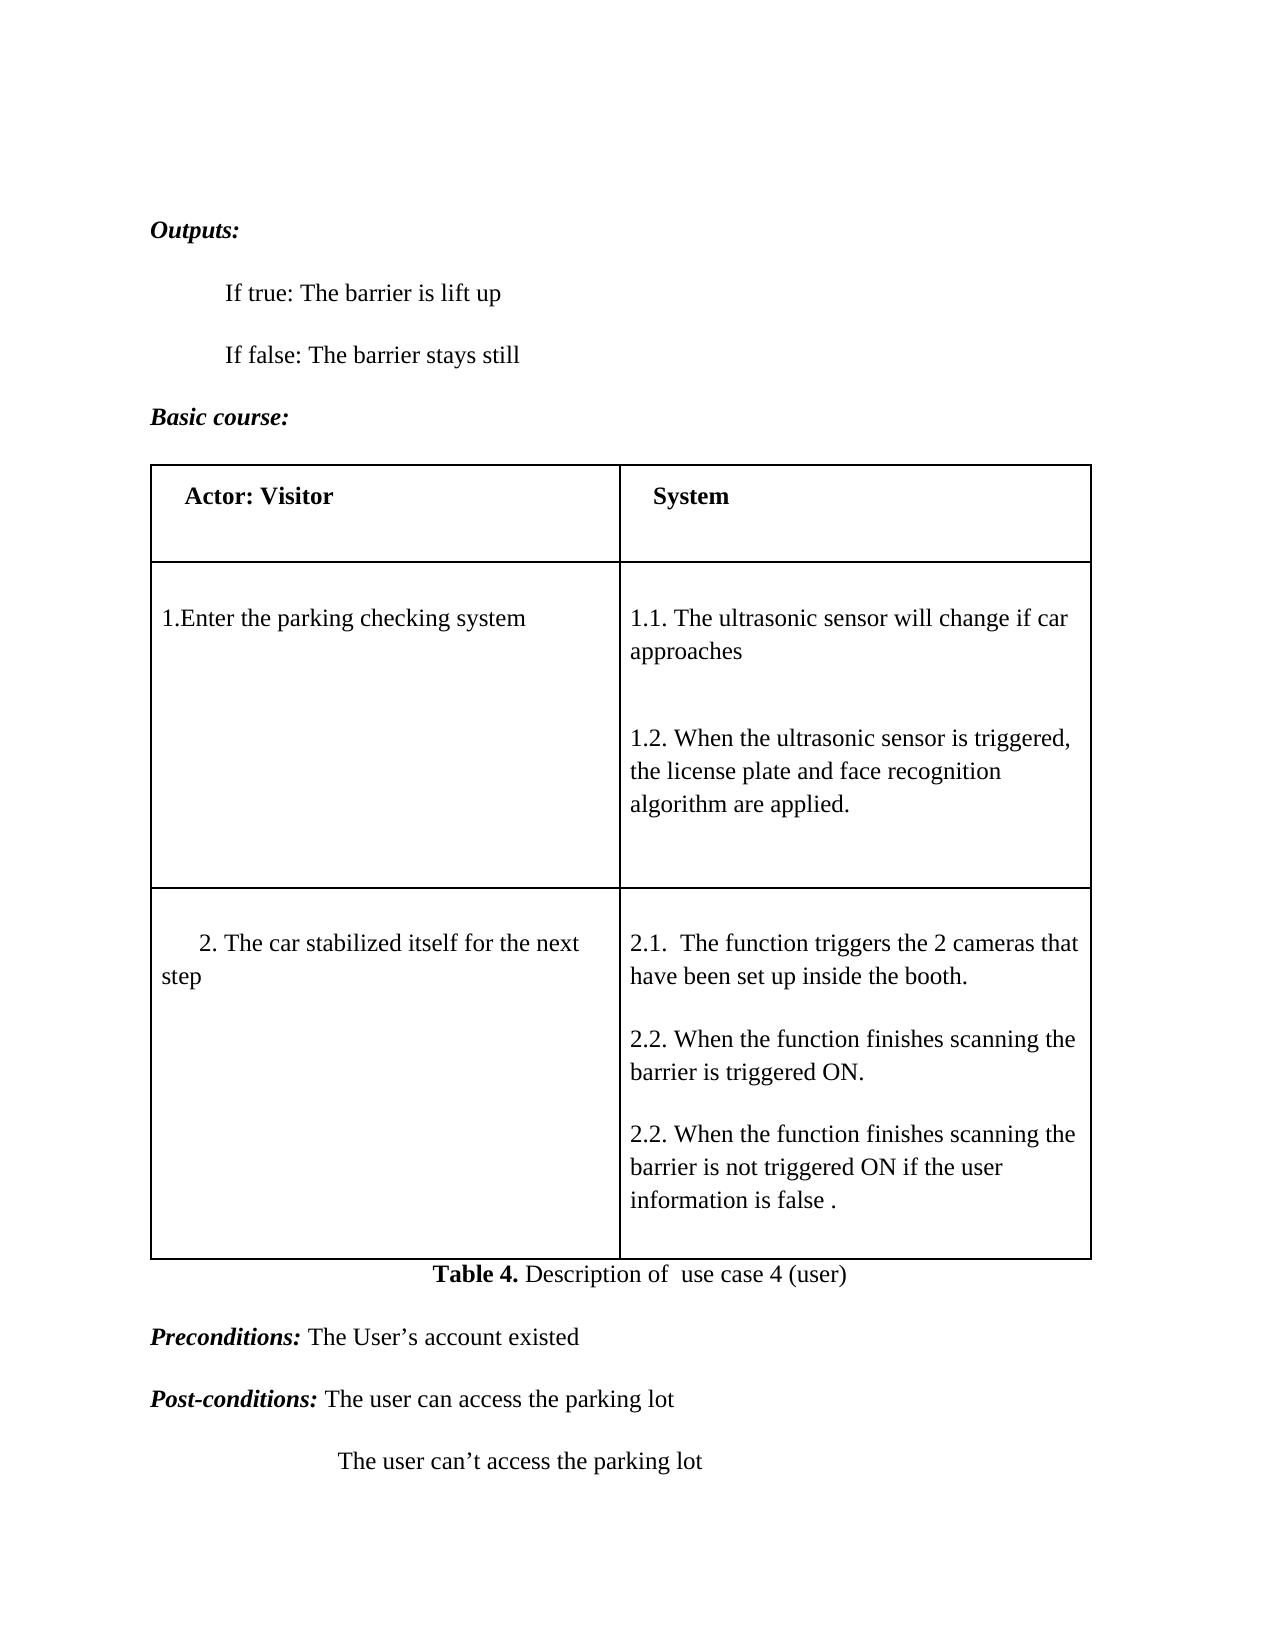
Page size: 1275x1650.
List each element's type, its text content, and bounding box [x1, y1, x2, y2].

text Post-conditions: The user can access the parking lot [150, 1384, 1129, 1413]
table_cell 1.1. The ultrasonic sensor will change if car approaches 1.2. When the ultrasonic sensor is triggered, the license plate and face recognition algorithm are applied. [621, 563, 1090, 887]
text Preconditions: The User’s account existed [150, 1322, 1129, 1351]
text Table 4. Description of use case 4 (user) [150, 1259, 1129, 1288]
table_header System [621, 466, 1090, 561]
table_cell 2. The car stabilized itself for the next step [152, 889, 619, 1257]
table_cell 2.1. The function triggers the 2 cameras that have been set up inside the booth. 2.2. When the function finishes scanning the barrier is triggered ON. 2.2. When the function finishes scanning the barrier is not triggered ON if the user information is false . [621, 889, 1090, 1257]
text Basic course: [150, 402, 1129, 431]
text If true: The barrier is lift up [150, 278, 1129, 307]
table_cell 1.Enter the parking checking system [152, 563, 619, 887]
text Outputs: [150, 216, 1129, 244]
text If false: The barrier stays still [150, 340, 1129, 369]
table_header Actor: Visitor [152, 466, 619, 561]
text The user can’t access the parking lot [150, 1446, 1129, 1475]
